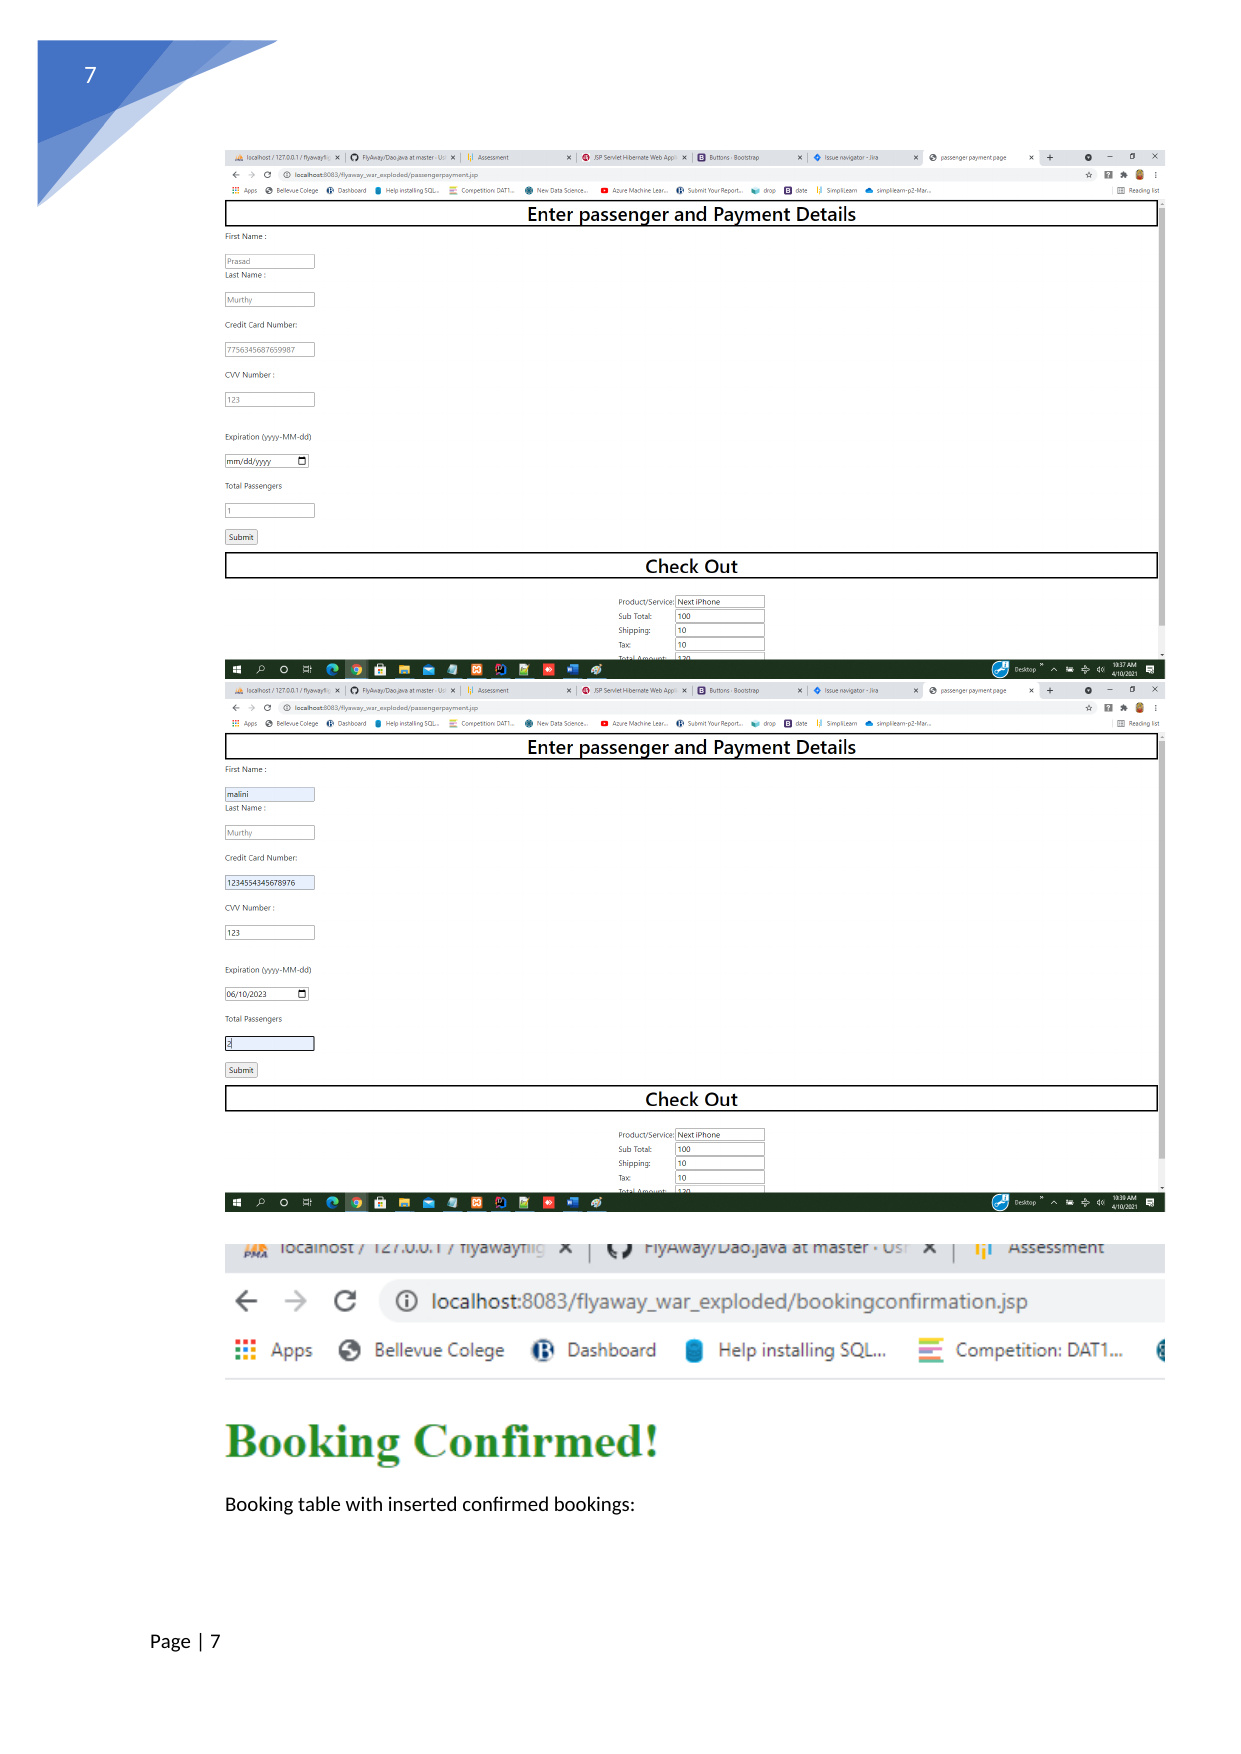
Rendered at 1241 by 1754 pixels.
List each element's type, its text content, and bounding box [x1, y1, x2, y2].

picture [225, 682, 1166, 1212]
picture [225, 1244, 1165, 1488]
list Booking table with inserted confirmed bookings: [225, 1491, 1090, 1516]
picture [37, 40, 1166, 679]
